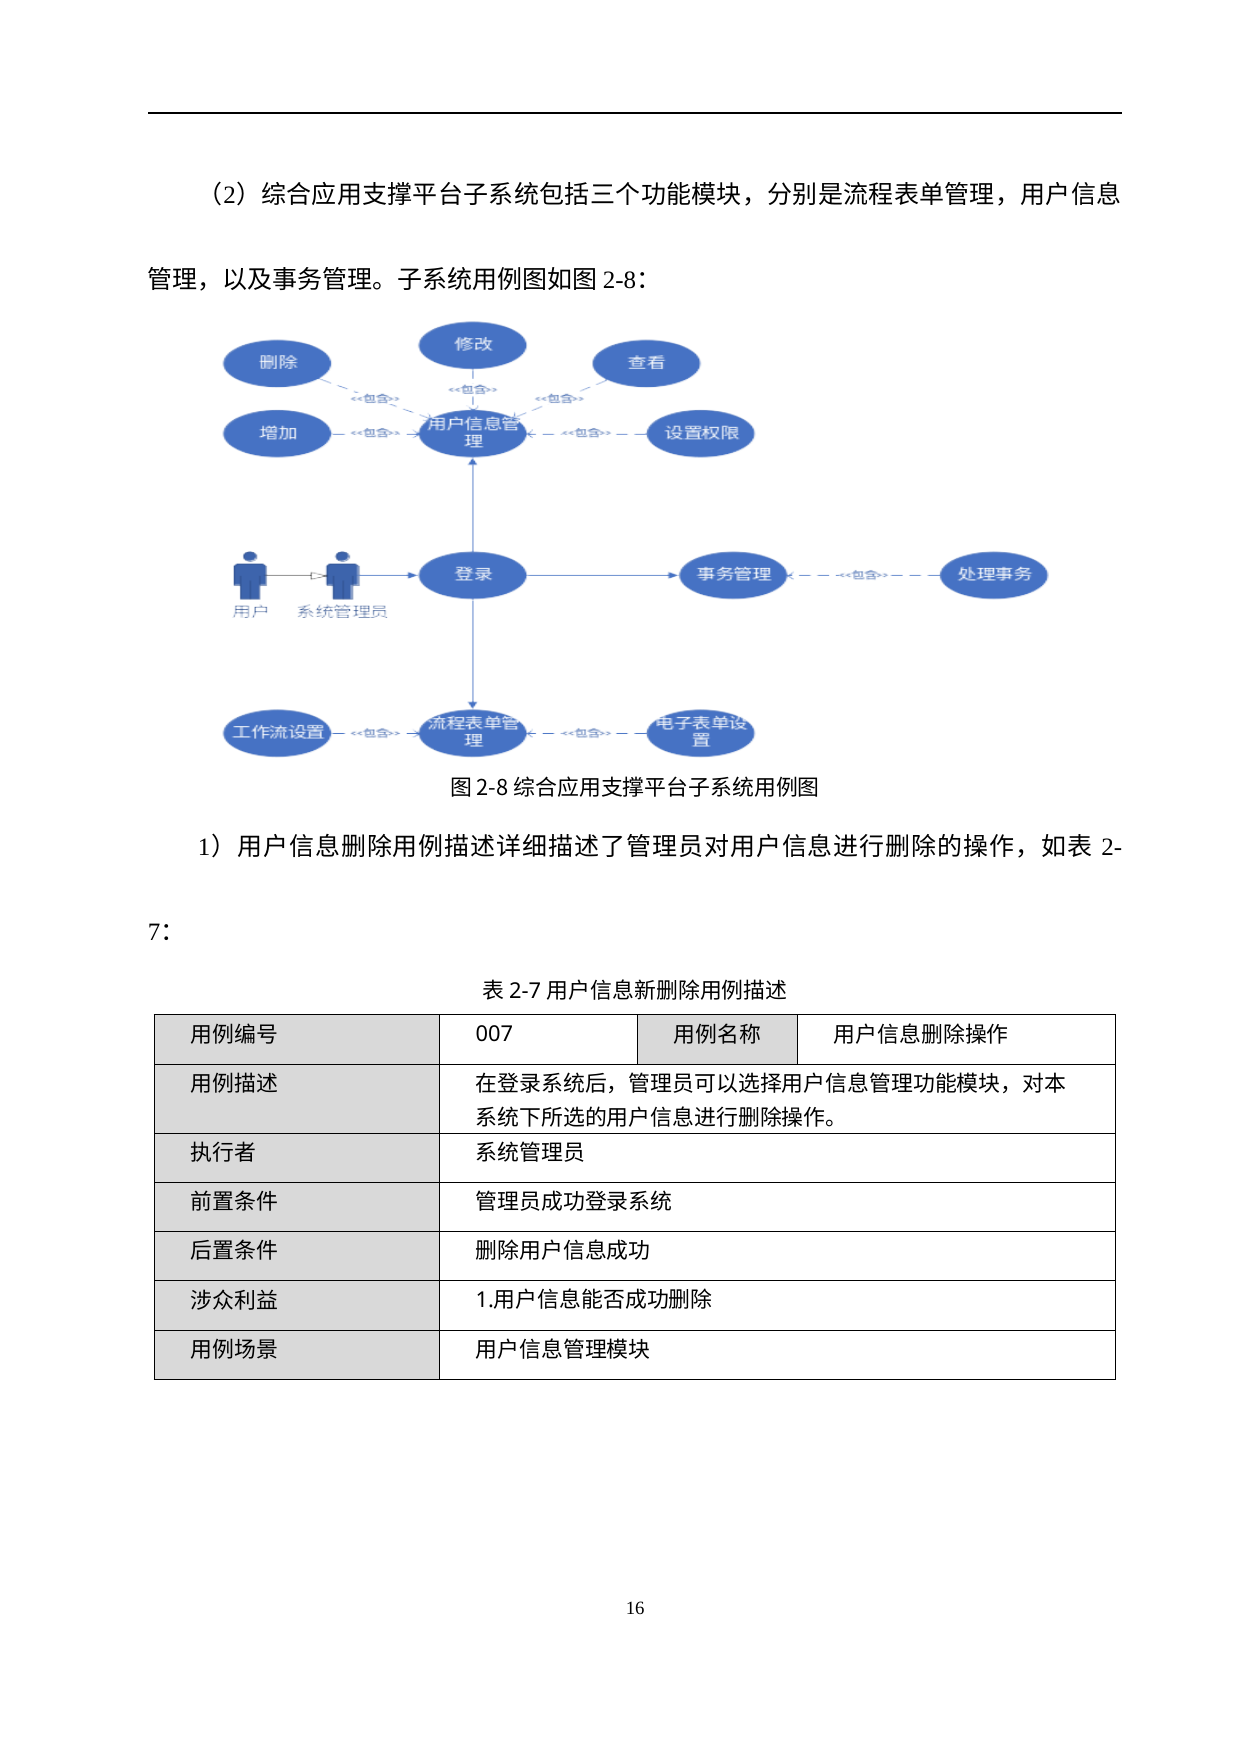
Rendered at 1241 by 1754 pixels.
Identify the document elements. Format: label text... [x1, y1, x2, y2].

table_cell 1.用户信息能否成功删除 [440, 1281, 1115, 1330]
table_cell 在登录系统后，管理员可以选择用户信息管理功能模块，对本系统下所选的用户信息进行删除操作。 [440, 1065, 1115, 1133]
table_cell 后置条件 [155, 1232, 439, 1280]
table_cell 涉众利益 [155, 1281, 439, 1330]
table_cell 用例描述 [155, 1065, 439, 1133]
table_header 用例名称 [638, 1015, 797, 1064]
table_cell 删除用户信息成功 [440, 1232, 1115, 1280]
table_cell 用例场景 [155, 1331, 439, 1379]
text 1）用户信息删除用例描述详细描述了管理员对用户信息进行删除的操作，如表2-7： [148, 811, 1122, 963]
text （2）综合应用支撑平台子系统包括三个功能模块，分别是流程表单管理，用户信息管理，以及事务管理。子系统用例图如图2-8： [148, 159, 1122, 312]
table_cell 执行者 [155, 1134, 439, 1182]
text 表2-7 用户信息新删除用例描述 [148, 972, 1122, 1006]
table_header 007 [440, 1015, 637, 1064]
table_header 用户信息删除操作 [798, 1015, 1115, 1064]
table_cell 系统管理员 [440, 1134, 1115, 1182]
table_cell 用户信息管理模块 [440, 1331, 1115, 1379]
table_header 用例编号 [155, 1015, 439, 1064]
table_cell 管理员成功登录系统 [440, 1183, 1115, 1231]
table_cell 前置条件 [155, 1183, 439, 1231]
text 图2-8 综合应用支撑平台子系统用例图 [148, 769, 1122, 803]
